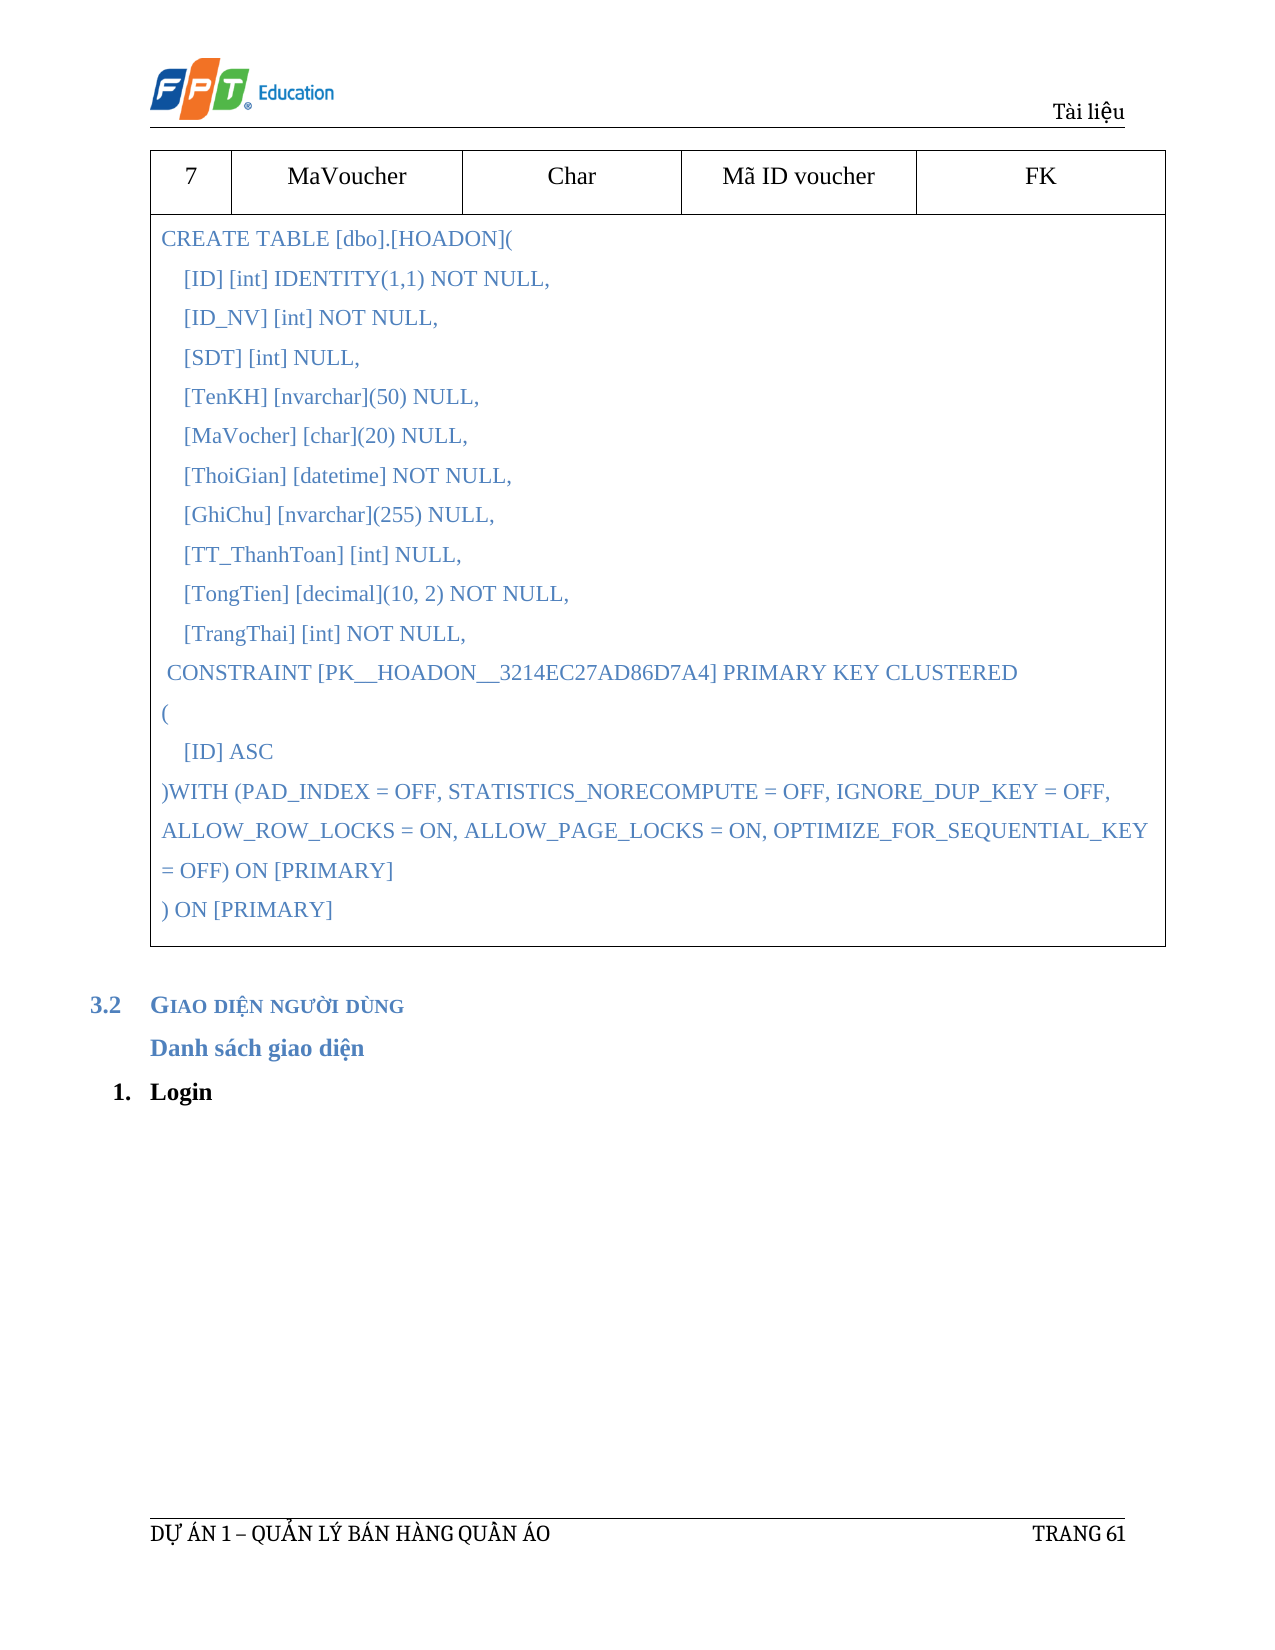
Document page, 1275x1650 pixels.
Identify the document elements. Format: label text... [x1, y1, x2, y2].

subtitle Danh sách giao diện [150, 1033, 1125, 1062]
table_cell Char [463, 151, 681, 214]
table_cell FK [917, 151, 1165, 214]
table_cell MaVoucher [232, 151, 462, 214]
picture [150, 58, 336, 120]
subtitle Giao diện người dùng [90, 990, 1125, 1019]
list Login [112, 1077, 1125, 1105]
table_cell 7 [151, 151, 231, 214]
table_cell Mã ID voucher [682, 151, 916, 214]
table_cell CREATE TABLE [dbo].[HOADON]( [ID] [int] IDENTITY(1,1) NOT NULL, [ID_NV] [int] NOT NULL, [SDT] [int] NULL, [TenKH] [nvarchar](50) NULL, [MaVocher] [char](20) NULL, [ThoiGian] [datetime] NOT NULL, [GhiChu] [nvarchar](255) NULL, [TT_ThanhToan] [int] NULL, [TongTien] [decimal](10, 2) NOT NULL, [TrangThai] [int] NOT NULL, CONSTRAINT [PK__HOADON__3214EC27AD86D7A4] PRIMARY KEY CLUSTERED ( [ID] ASC )WITH (PAD_INDEX = OFF, STATISTICS_NORECOMPUTE = OFF, IGNORE_DUP_KEY = OFF, ALLOW_ROW_LOCKS = ON, ALLOW_PAGE_LOCKS = ON, OPTIMIZE_FOR_SEQUENTIAL_KEY = OFF) ON [PRIMARY] ) ON [PRIMARY] [151, 215, 1165, 946]
